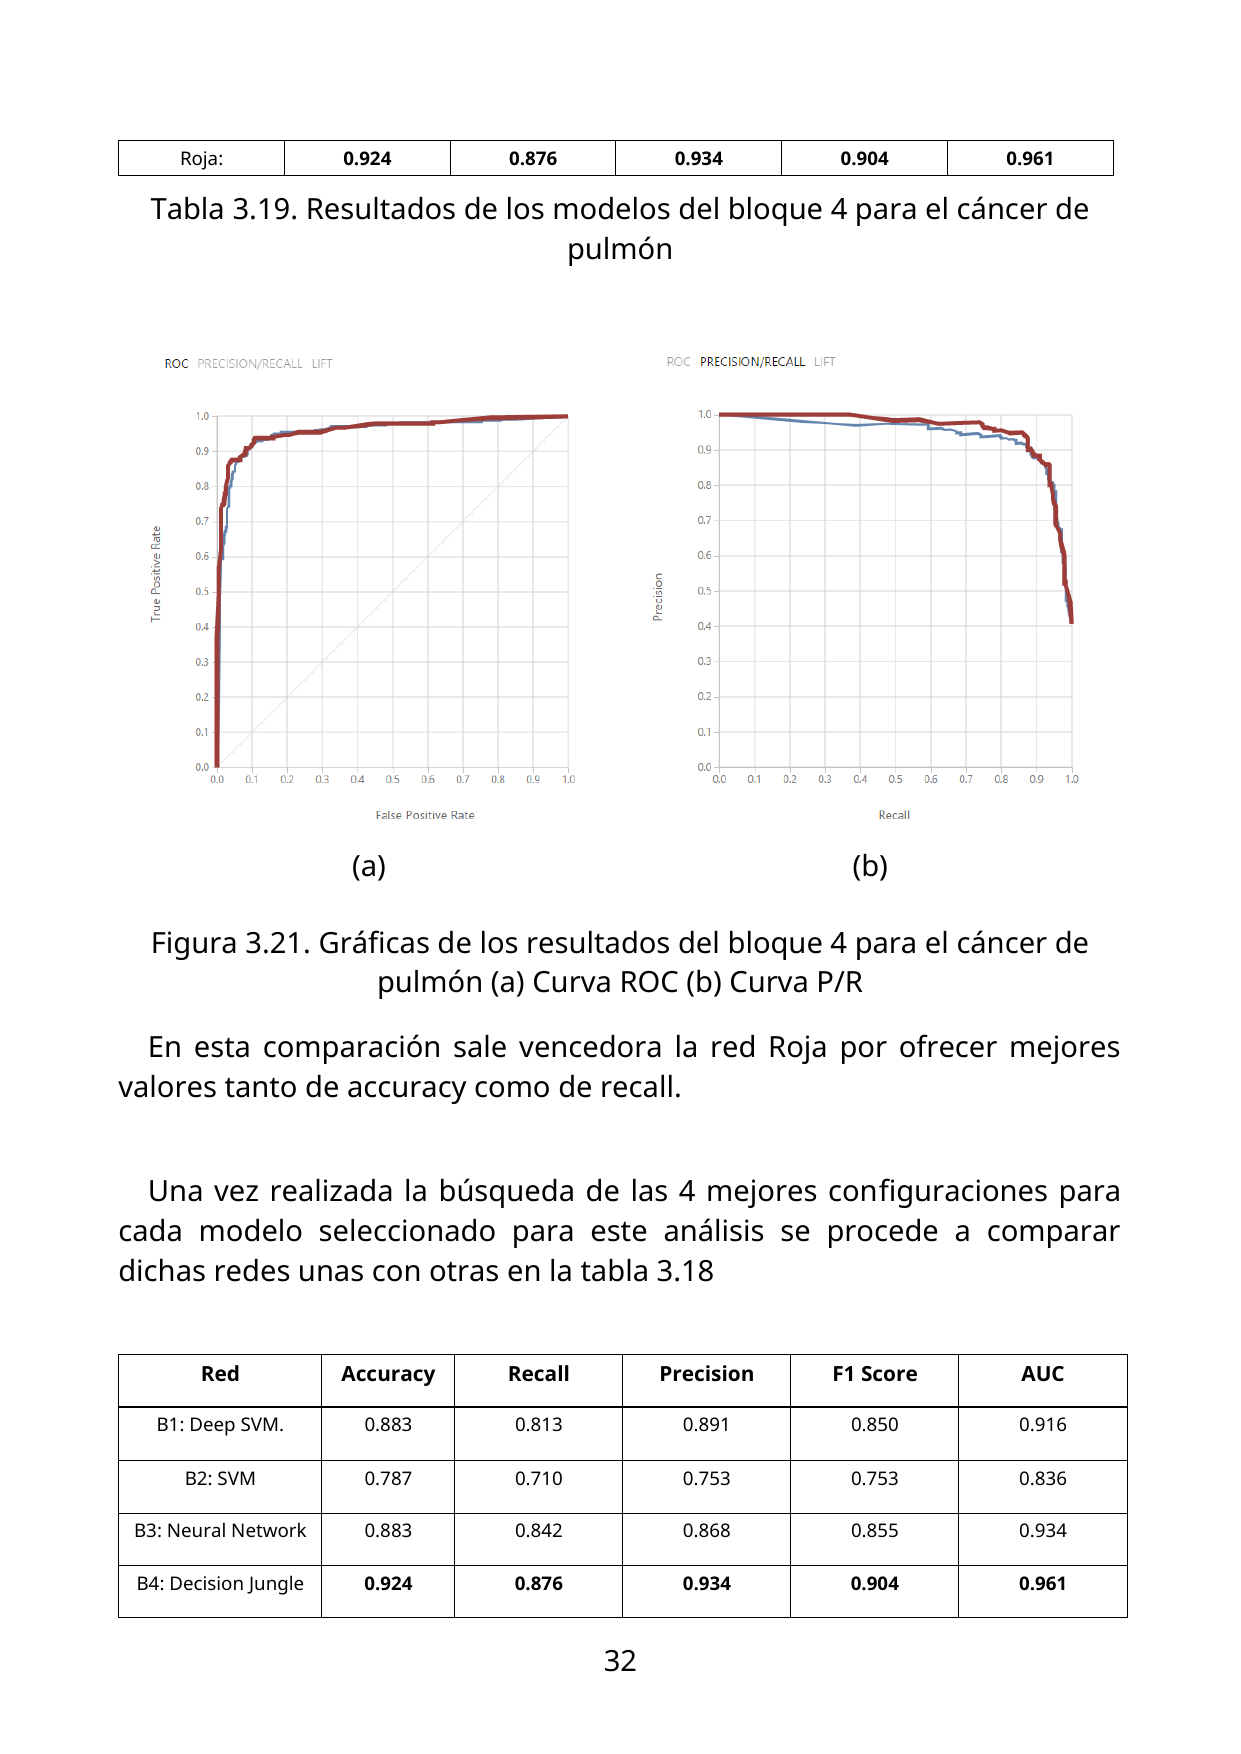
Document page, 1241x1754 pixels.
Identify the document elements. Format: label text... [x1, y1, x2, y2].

picture [644, 349, 1096, 833]
table_cell 0.787 [322, 1461, 454, 1512]
table_header (a) [118, 345, 619, 909]
text En esta comparación sale vencedora la red Roja por ofrecer mejores valores tanto de accuracy como de recall. [118, 1026, 1122, 1106]
table_cell 0.916 [959, 1408, 1127, 1460]
table_cell 0.813 [455, 1408, 622, 1460]
table_cell Roja: [119, 141, 284, 175]
table_cell 0.934 [959, 1514, 1127, 1564]
table_header AUC [959, 1355, 1127, 1406]
table_cell 0.934 [623, 1566, 790, 1617]
table_cell 0.904 [782, 141, 947, 175]
table_header F1 Score [791, 1355, 958, 1406]
table_cell 0.961 [959, 1566, 1127, 1617]
table_cell 0.924 [285, 141, 450, 175]
table_cell 0.891 [623, 1408, 790, 1460]
table_cell 0.883 [322, 1408, 454, 1460]
table_cell B4: Decision Jungle [119, 1566, 321, 1617]
table_cell 0.934 [616, 141, 781, 175]
table_cell 0.868 [623, 1514, 790, 1564]
table_cell 0.842 [455, 1514, 622, 1564]
picture [141, 349, 596, 833]
table_cell 0.836 [959, 1461, 1127, 1512]
table_cell 0.924 [322, 1566, 454, 1617]
table_cell B3: Neural Network [119, 1514, 321, 1564]
table_cell 0.710 [455, 1461, 622, 1512]
text Una vez realizada la búsqueda de las 4 mejores configuraciones para cada modelo seleccionado para este análisis se procede a comparar dichas redes unas con otras en la tabla 3.18 [118, 1171, 1122, 1289]
table_header Precision [623, 1355, 790, 1406]
table_cell 0.904 [791, 1566, 958, 1617]
table_header Red [119, 1355, 321, 1406]
table_header (b) [619, 345, 1120, 909]
table_cell 0.961 [948, 141, 1113, 175]
table_header Accuracy [322, 1355, 454, 1406]
table_cell 0.753 [791, 1461, 958, 1512]
table_cell 0.850 [791, 1408, 958, 1460]
table_cell 0.753 [623, 1461, 790, 1512]
table_cell 0.876 [455, 1566, 622, 1617]
table_cell B1: Deep SVM. [119, 1408, 321, 1460]
table_cell 0.883 [322, 1514, 454, 1564]
table_cell B2: SVM [119, 1461, 321, 1512]
table_header Recall [455, 1355, 622, 1406]
table_cell 0.876 [451, 141, 615, 175]
table_cell 0.855 [791, 1514, 958, 1564]
